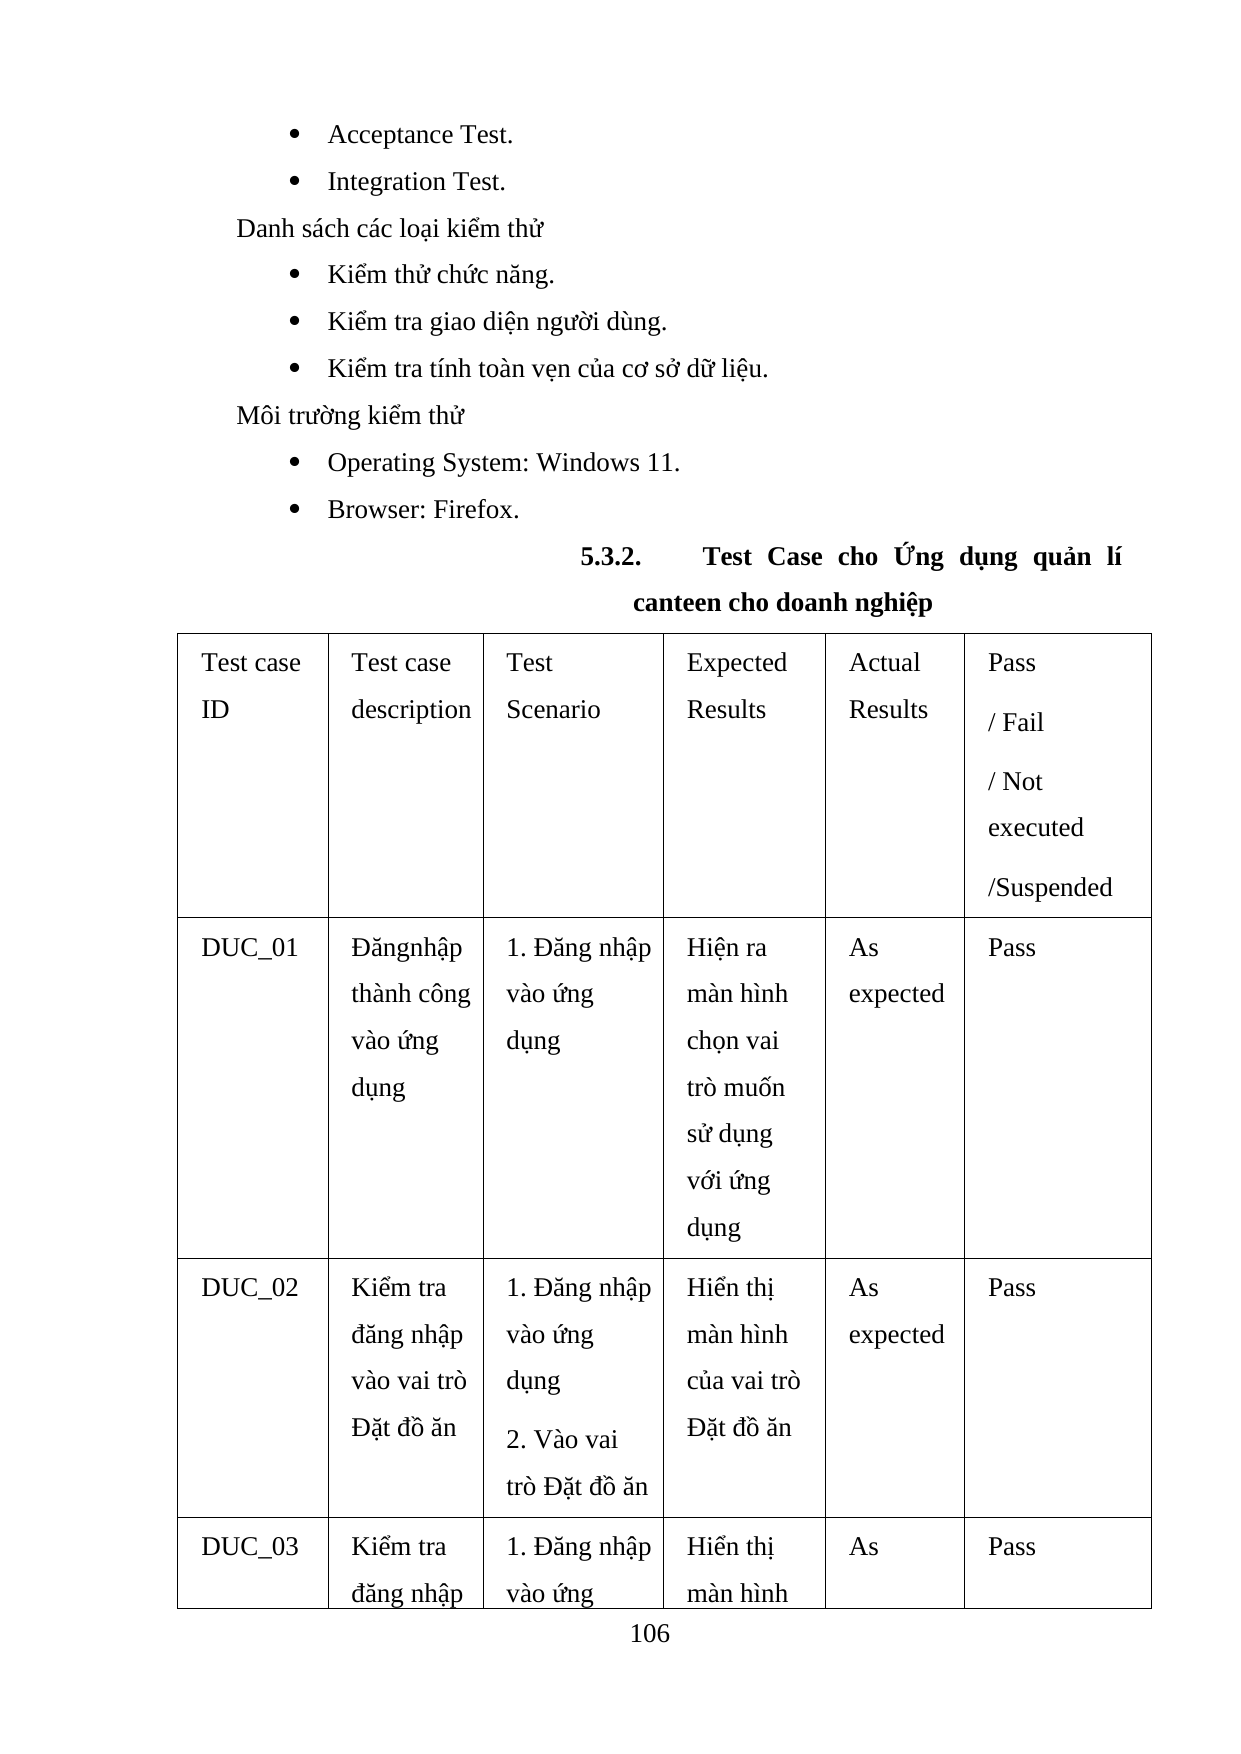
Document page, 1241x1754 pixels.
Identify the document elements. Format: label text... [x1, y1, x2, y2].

table_cell As expected [826, 1259, 964, 1517]
list Kiểm thử chức năng. [290, 258, 1122, 290]
list Operating System: Windows 11. [290, 446, 1122, 477]
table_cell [664, 1518, 825, 1608]
table_header Test case ID [178, 634, 328, 917]
table_cell DUC_03 [178, 1518, 328, 1608]
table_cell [484, 1518, 663, 1608]
list Kiểm tra giao diện người dùng. [290, 305, 1122, 337]
list Integration Test. [290, 165, 1122, 196]
table_cell Pass [965, 1518, 1151, 1608]
table_cell DUC_01 [178, 918, 328, 1257]
text Danh sách các loại kiểm thử [177, 212, 1122, 243]
table_cell 1. Đăng nhập vào ứng dụng [484, 918, 663, 1257]
table_cell Kiểm tra đăng nhập vào vai trò Đặt đồ ăn [329, 1259, 483, 1517]
table_cell Đăngnhập thành công vào ứng dụng [329, 918, 483, 1257]
list Acceptance Test. [290, 118, 1122, 149]
list Kiểm tra tính toàn vẹn của cơ sở dữ liệu. [290, 352, 1122, 383]
table_header Expected Results [664, 634, 825, 917]
table_header Actual Results [826, 634, 964, 917]
table_header Test Scenario [484, 634, 663, 917]
table_cell 1. Đăng nhập vào ứng dụng 2. Vào vai trò Đặt đồ ăn [484, 1259, 663, 1517]
list Browser: Firefox. [290, 493, 1122, 524]
table_cell Pass [965, 1259, 1151, 1517]
table_cell Pass [965, 918, 1151, 1257]
table_cell DUC_02 [178, 1259, 328, 1517]
text Môi trường kiểm thử [177, 399, 1122, 430]
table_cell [329, 1518, 483, 1608]
table_cell Hiển thị màn hình của vai trò Đặt đồ ăn [664, 1259, 825, 1517]
table_cell Hiện ra màn hình chọn vai trò muốn sử dụng với ứng dụng [664, 918, 825, 1257]
subtitle Test Case cho Ứng dụng quản lí canteen cho doanh nghiệp [580, 539, 1122, 617]
table_cell As expected [826, 1518, 964, 1608]
table_header Pass / Fail / Not executed /Suspended [965, 634, 1151, 917]
table_header Test case description [329, 634, 483, 917]
table_cell As expected [826, 918, 964, 1257]
